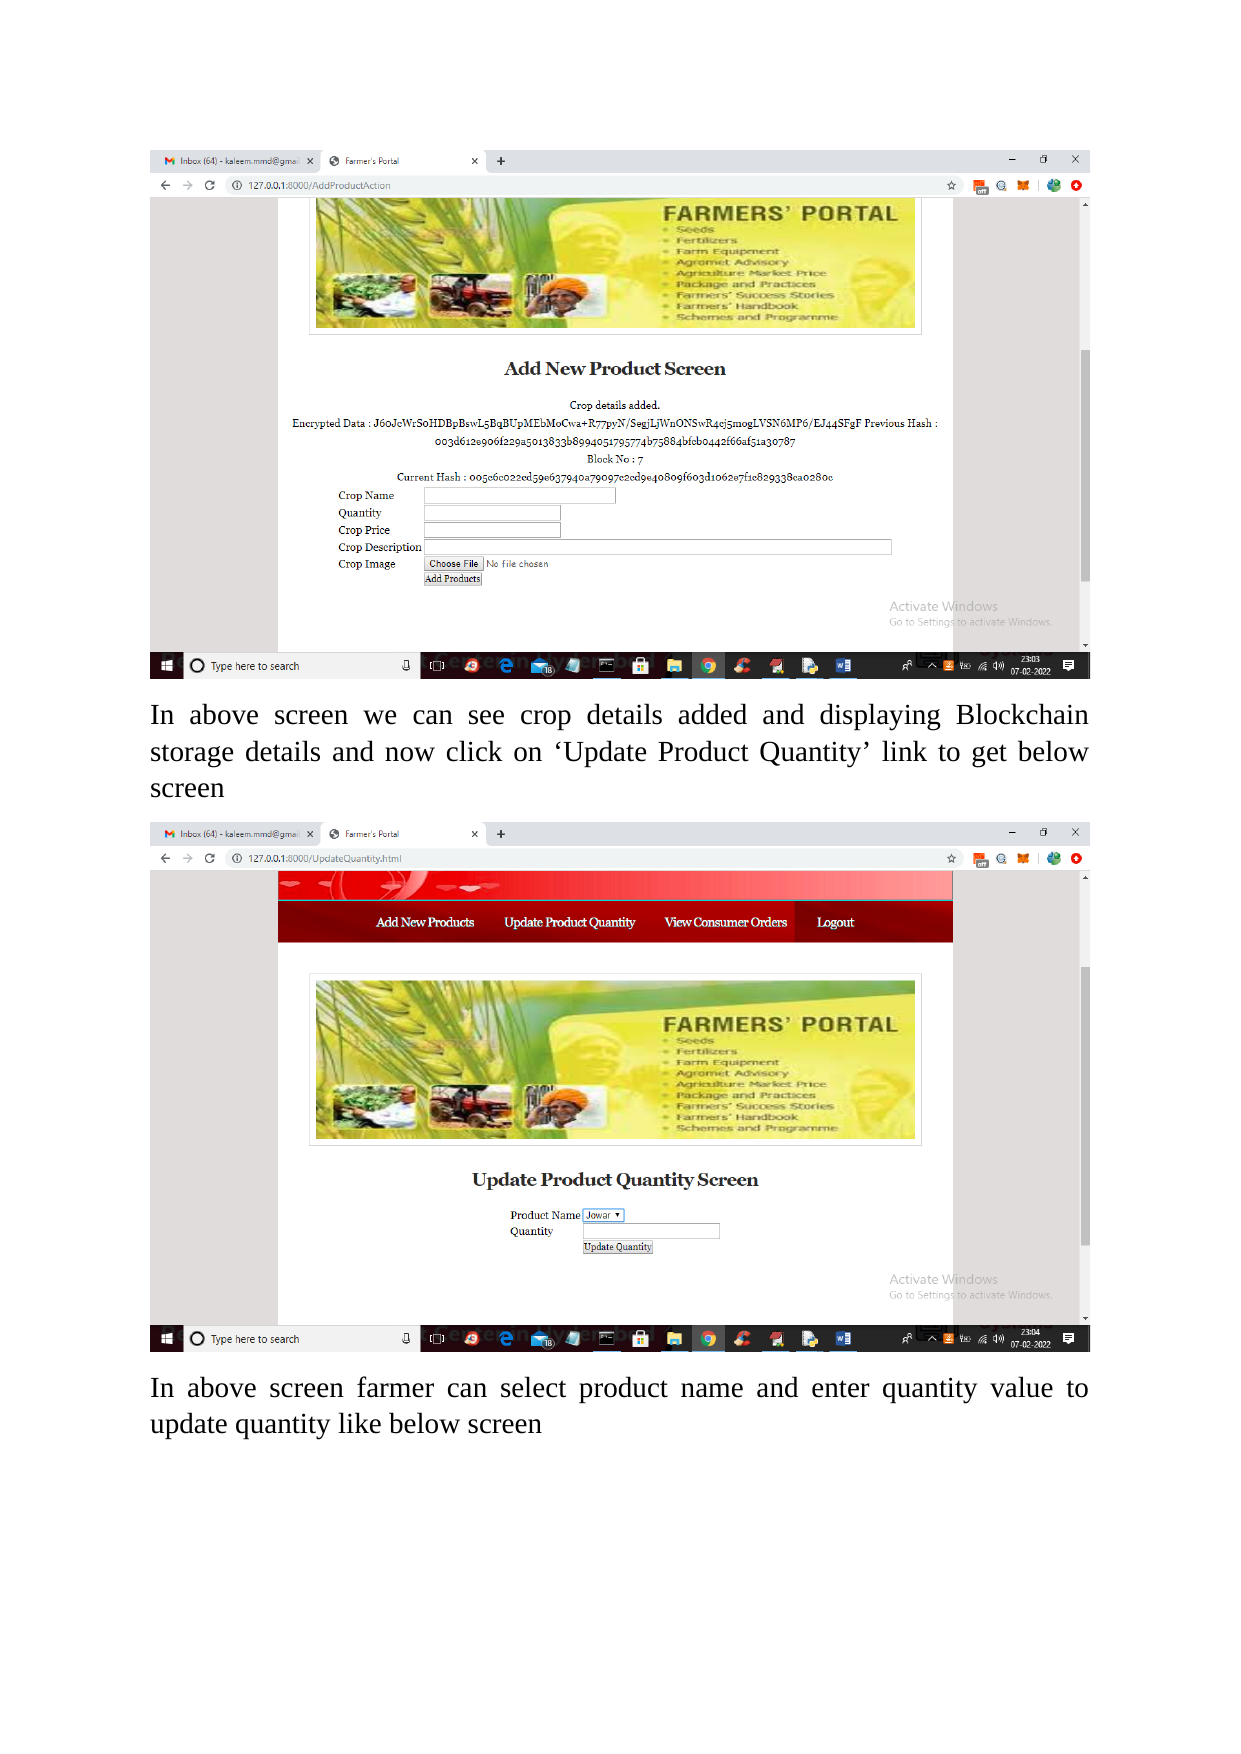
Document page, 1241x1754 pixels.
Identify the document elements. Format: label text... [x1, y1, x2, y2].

picture [150, 822, 1091, 1352]
text In above screen farmer can select product name and enter quantity value to update quantity like below screen [150, 1370, 1090, 1440]
text In above screen we can see crop details added and displaying Blockchain storage details and now click on ‘Update Product Quantity’ link to get below screen [150, 697, 1090, 803]
picture [150, 150, 1091, 679]
